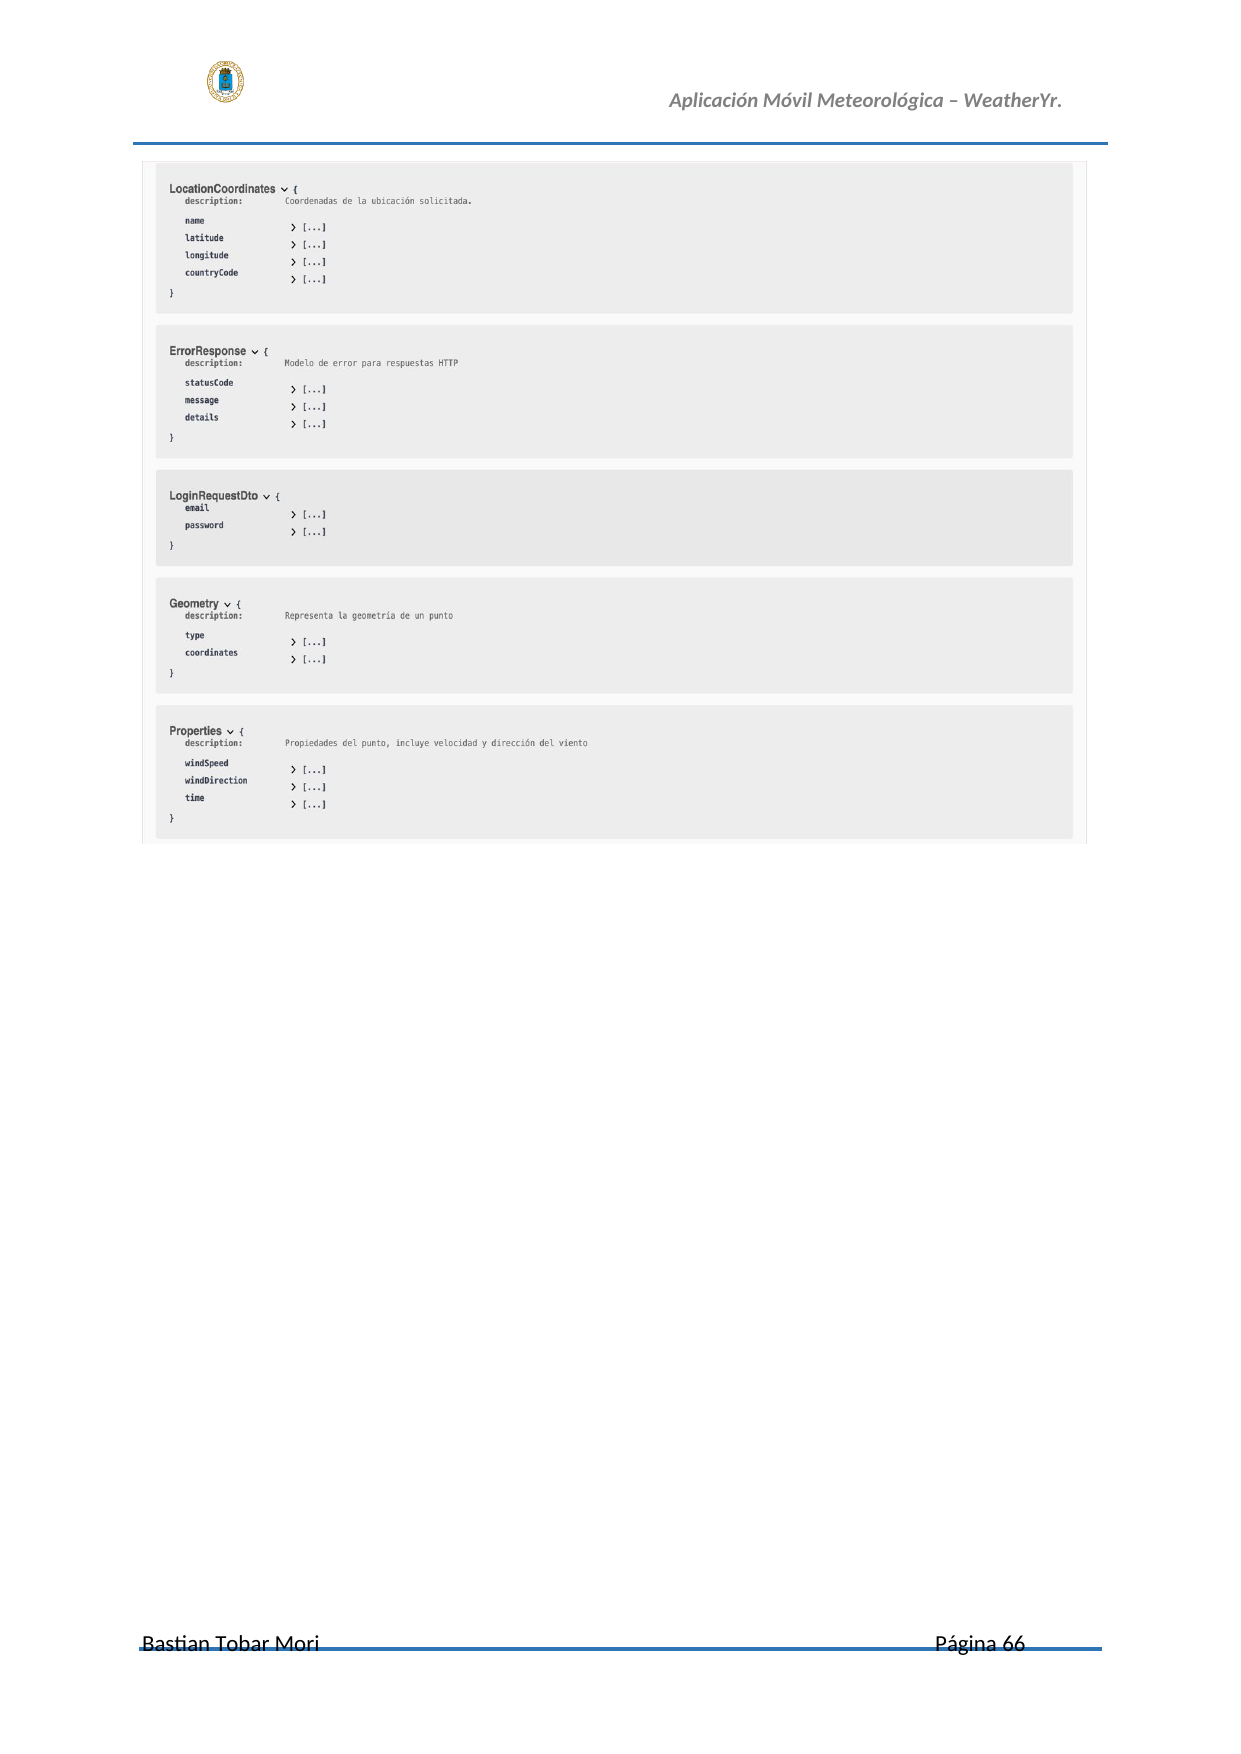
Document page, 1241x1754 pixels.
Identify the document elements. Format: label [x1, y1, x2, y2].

picture [141, 161, 1088, 844]
picture [206, 58, 244, 103]
